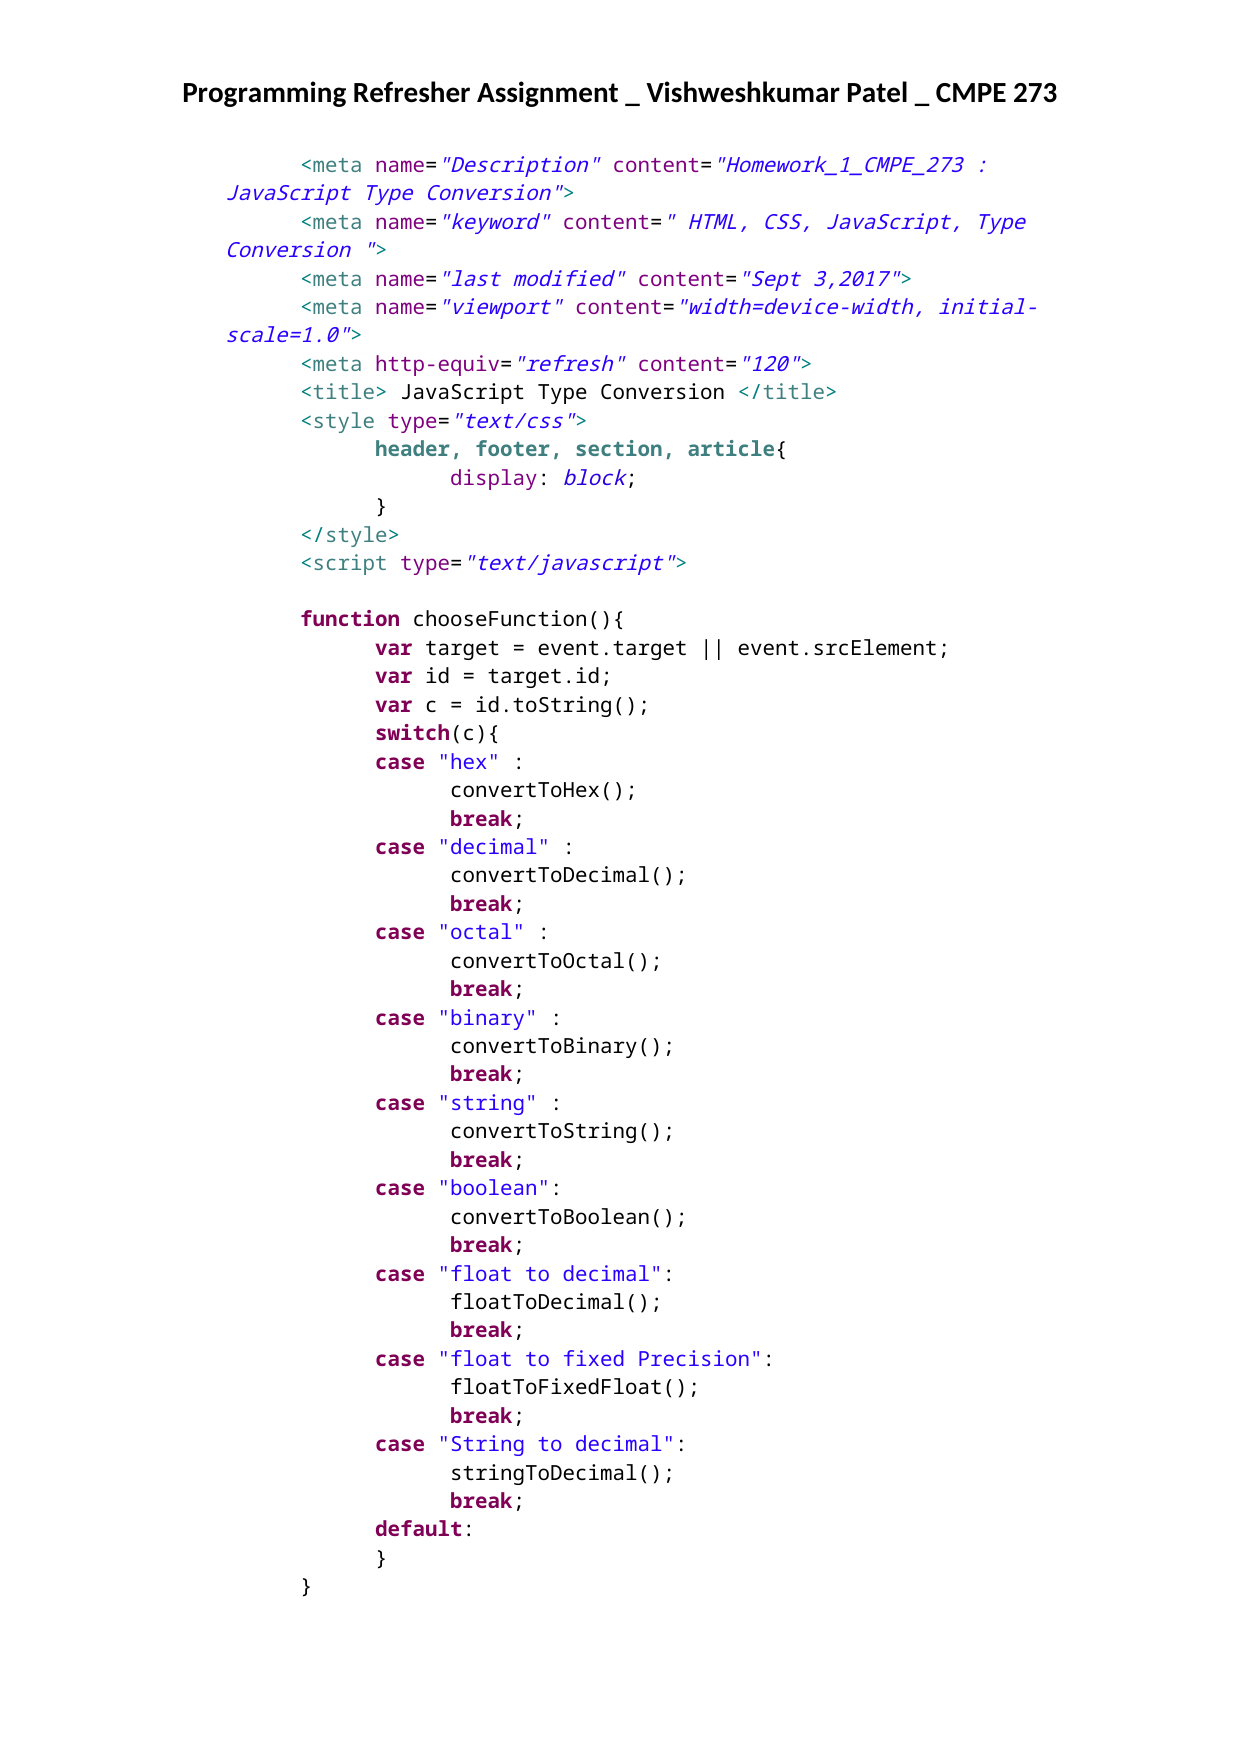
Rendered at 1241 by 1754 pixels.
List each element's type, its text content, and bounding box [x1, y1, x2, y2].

text function chooseFunction(){ [225, 604, 1090, 633]
text case "string" : [225, 1088, 1090, 1116]
text } [225, 491, 1090, 520]
text case "float to fixed Precision": [225, 1344, 1090, 1372]
text break; [225, 1486, 1090, 1514]
text case "decimal" : [225, 832, 1090, 861]
text case "binary" : [225, 1003, 1090, 1031]
text </style> [225, 520, 1090, 548]
text switch(c){ [225, 718, 1090, 747]
text case "hex" : [225, 747, 1090, 775]
text convertToHex(); [225, 775, 1090, 804]
text break; [225, 804, 1090, 832]
text break; [225, 1316, 1090, 1344]
text <style type="text/css"> [225, 406, 1090, 434]
text default: [225, 1514, 1090, 1543]
text <meta name="keyword" content=" HTML, CSS, JavaScript, Type Conversion "> [225, 207, 1090, 264]
text convertToString(); [225, 1116, 1090, 1145]
text } [225, 1543, 1090, 1571]
text break; [225, 1059, 1090, 1088]
text case "float to decimal": [225, 1259, 1090, 1287]
text break; [225, 1145, 1090, 1173]
text display: block; [225, 463, 1090, 491]
text <meta name="viewport" content="width=device-width, initial-scale=1.0"> [225, 292, 1090, 349]
text break; [225, 974, 1090, 1003]
text convertToDecimal(); [225, 861, 1090, 889]
text <title> JavaScript Type Conversion </title> [225, 377, 1090, 406]
text break; [225, 1401, 1090, 1429]
text header, footer, section, article{ [225, 434, 1090, 463]
text convertToOctal(); [225, 946, 1090, 974]
text break; [225, 889, 1090, 917]
text stringToDecimal(); [225, 1458, 1090, 1486]
text case "boolean": [225, 1173, 1090, 1202]
text var target = event.target || event.srcElement; [225, 633, 1090, 661]
text } [225, 1571, 1090, 1600]
text break; [225, 1230, 1090, 1259]
text convertToBinary(); [225, 1031, 1090, 1059]
text case "octal" : [225, 917, 1090, 946]
text case "String to decimal": [225, 1429, 1090, 1458]
text <meta http-equiv="refresh" content="120"> [225, 349, 1090, 377]
text <script type="text/javascript"> [225, 548, 1090, 577]
text <meta name="Description" content="Homework_1_CMPE_273 : JavaScript Type Conversion"> [225, 150, 1090, 207]
text floatToFixedFloat(); [225, 1372, 1090, 1401]
text var c = id.toString(); [225, 690, 1090, 718]
text convertToBoolean(); [225, 1202, 1090, 1230]
text floatToDecimal(); [225, 1287, 1090, 1316]
text <meta name="last modified" content="Sept 3,2017"> [225, 264, 1090, 292]
text var id = target.id; [225, 661, 1090, 690]
